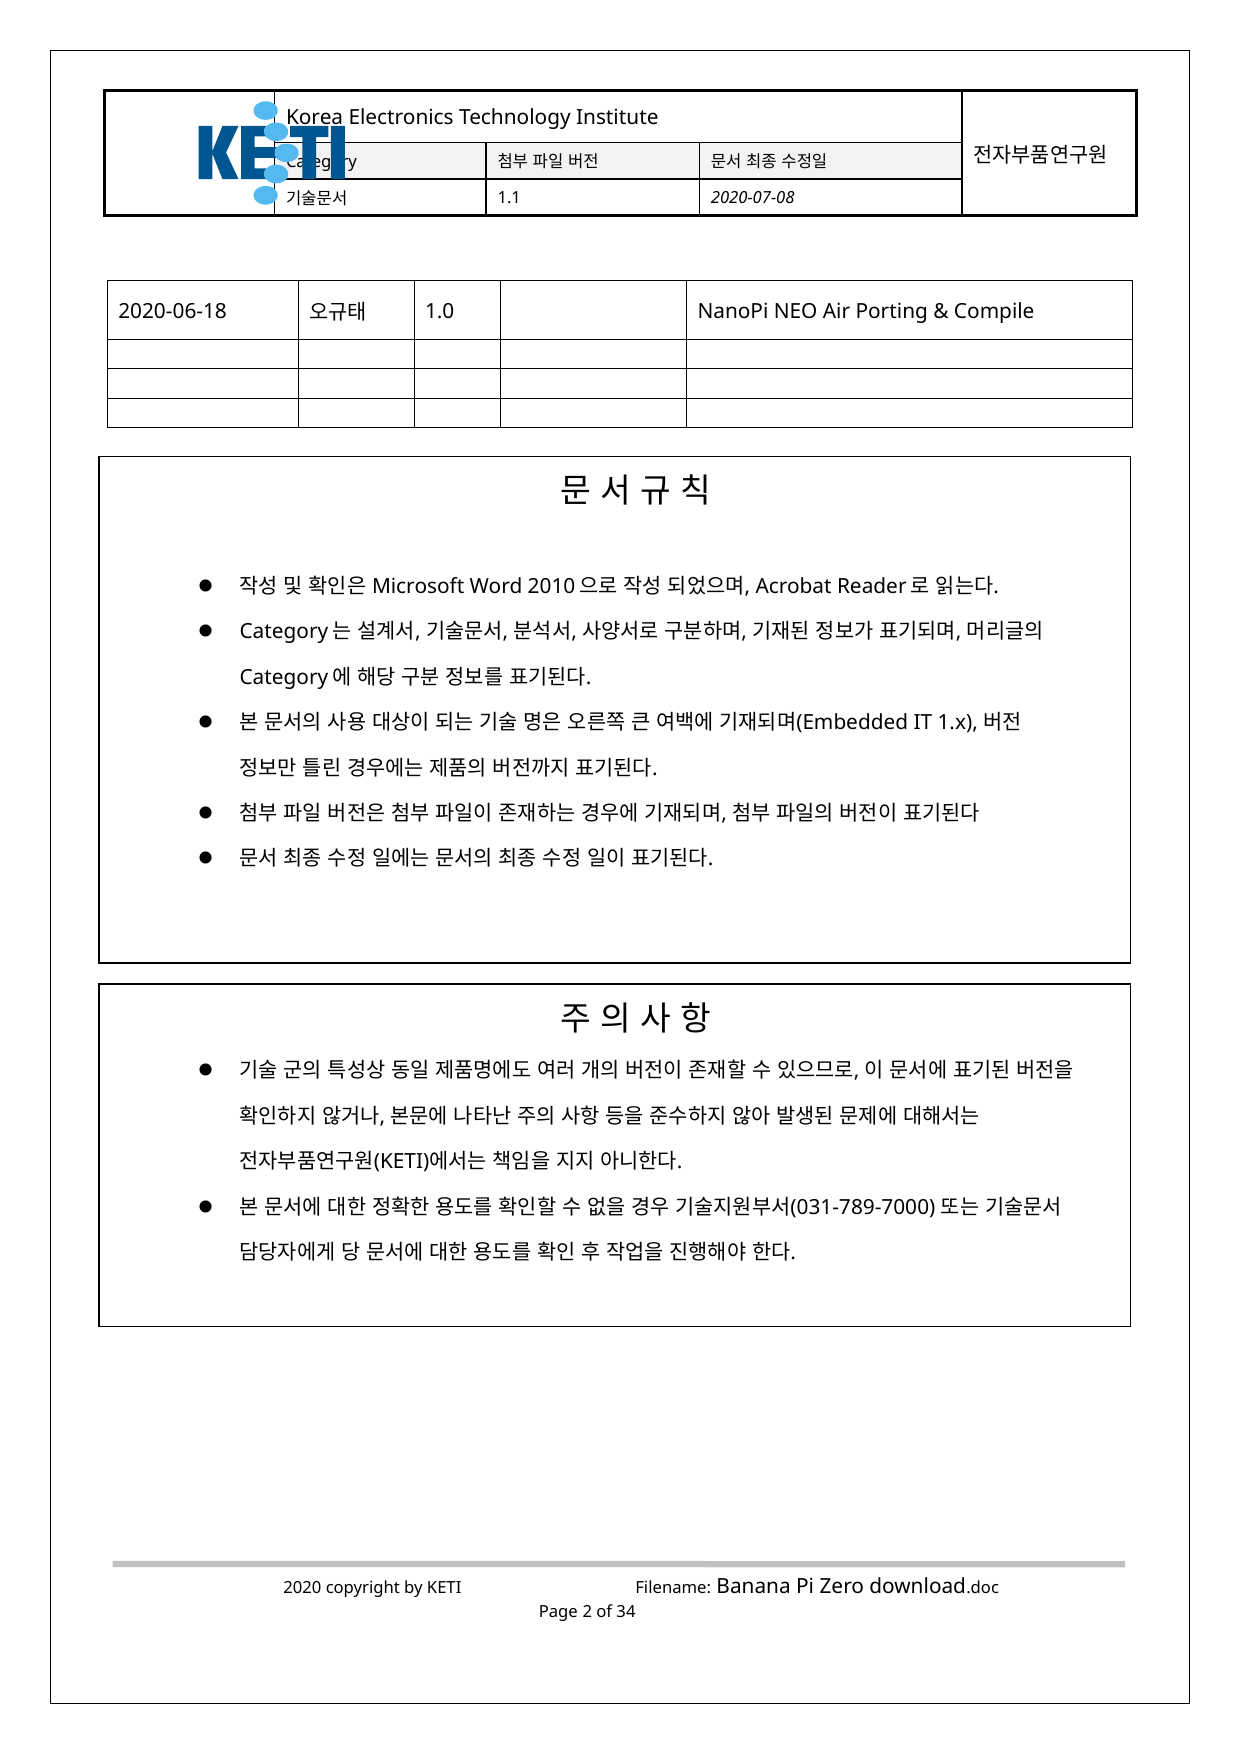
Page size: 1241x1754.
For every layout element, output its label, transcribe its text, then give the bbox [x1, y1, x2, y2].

table_cell [415, 340, 500, 368]
table_cell [108, 340, 298, 368]
table_cell [108, 369, 298, 398]
table_cell NanoPi NEO Air Porting & Compile [687, 281, 1132, 338]
table_cell [687, 399, 1132, 427]
table_cell [501, 281, 686, 338]
table_cell [501, 369, 686, 398]
table_cell [687, 340, 1132, 368]
table_cell 1.0 [415, 281, 500, 338]
table_cell [415, 369, 500, 398]
table_cell [415, 399, 500, 427]
table_cell [299, 399, 414, 427]
table_cell [501, 399, 686, 427]
table_cell [501, 340, 686, 368]
table_cell 2020-06-18 [108, 281, 298, 338]
table_cell [687, 369, 1132, 398]
table_cell [108, 399, 298, 427]
table_cell 오규태 [299, 281, 414, 338]
table_cell [299, 369, 414, 398]
table_cell [299, 340, 414, 368]
